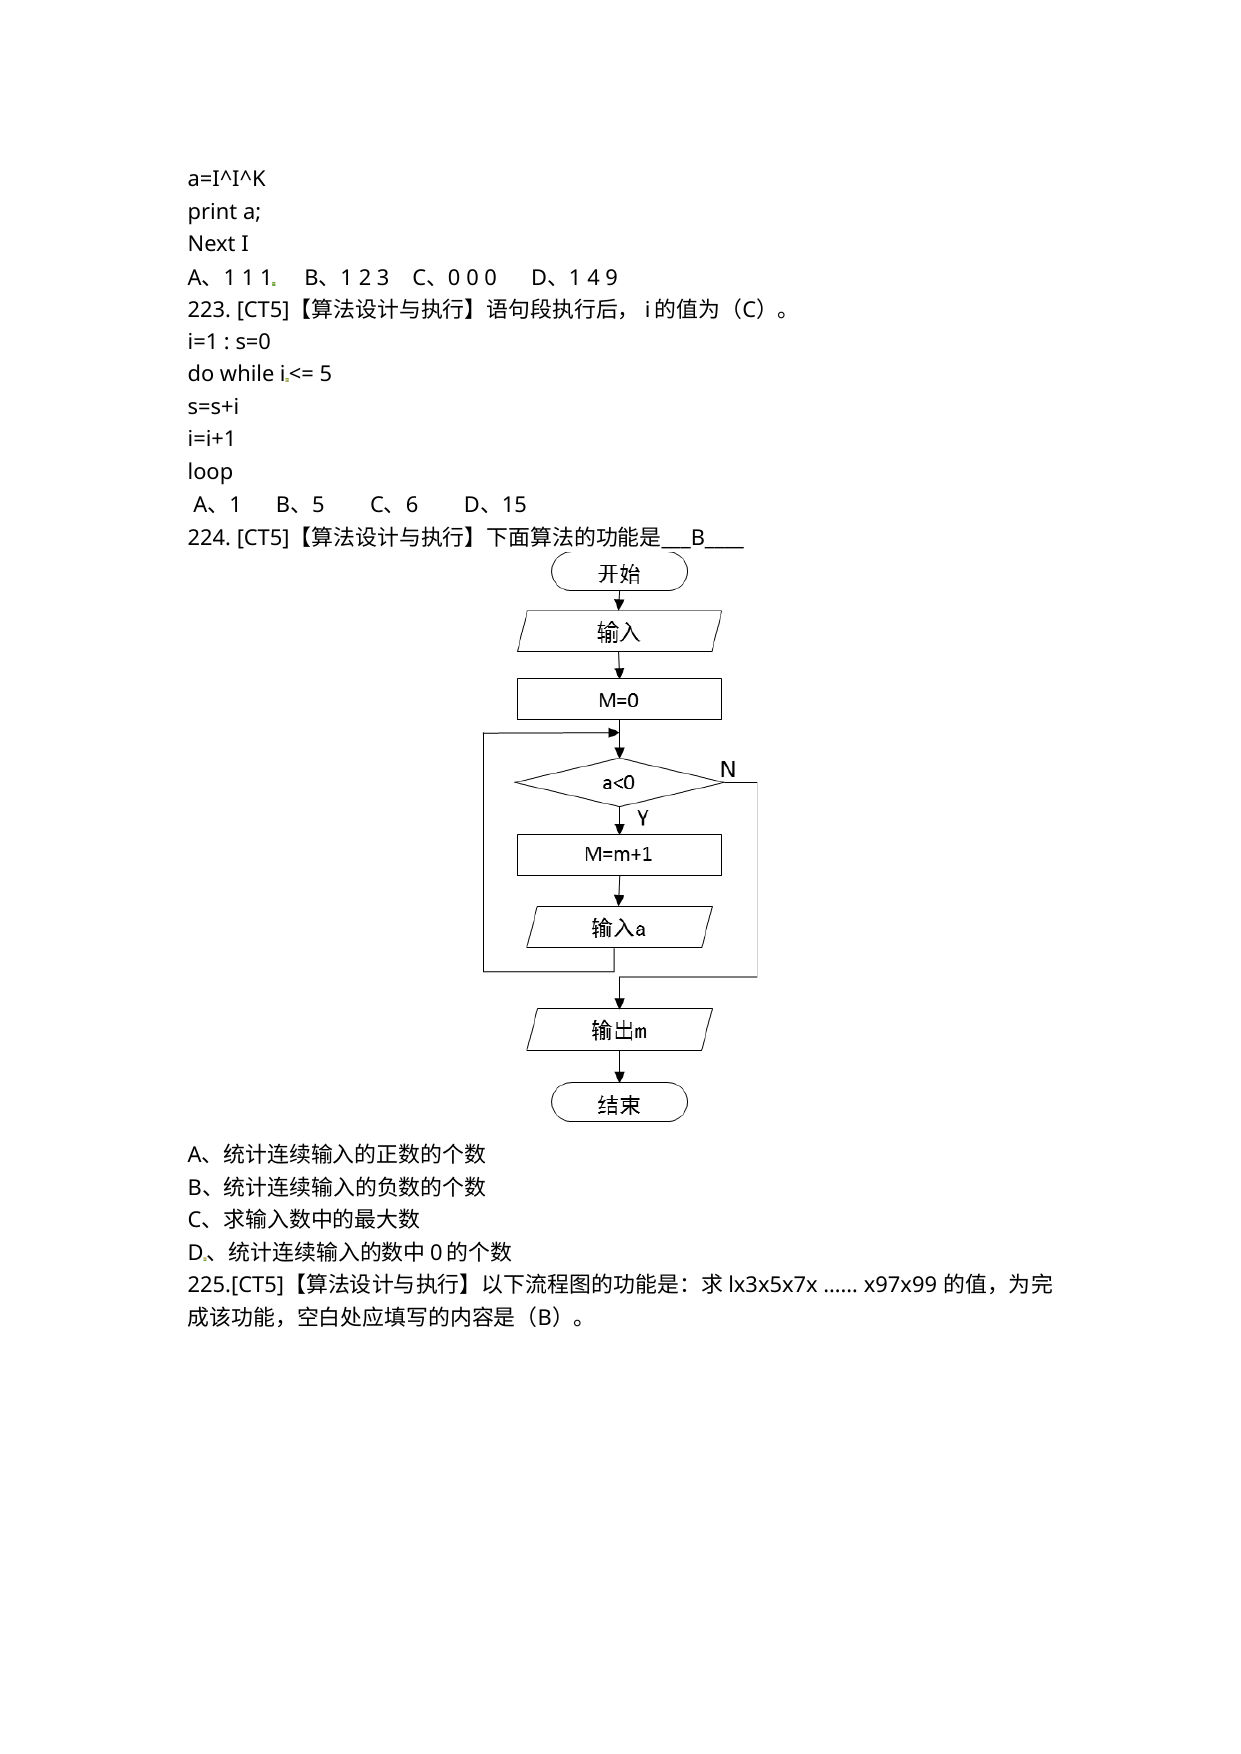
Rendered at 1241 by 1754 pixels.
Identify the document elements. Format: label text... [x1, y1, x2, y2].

text 224. [CT5]【算法设计与执行】下面算法的功能是___B____ [187, 519, 1053, 552]
text A、1 1 1 B、1 2 3 C、0 0 0 D、1 4 9 [187, 259, 1053, 292]
text 223. [CT5]【算法设计与执行】语句段执行后， i的值为（C）。 [187, 292, 1053, 324]
text B、统计连续输入的负数的个数 [187, 1169, 1053, 1202]
text i=i+1 [187, 422, 1053, 454]
text i=1 : s=0 [187, 324, 1053, 357]
text a=I^I^K [187, 162, 1053, 194]
text D、统计连续输入的数中0的个数 [187, 1234, 1053, 1267]
text A、统计连续输入的正数的个数 [187, 1137, 1053, 1169]
text print a; [187, 194, 1053, 227]
text Next I [187, 227, 1053, 259]
text A、1 B、5 C、6 D、15 [187, 487, 1053, 519]
text s=s+i [187, 389, 1053, 422]
text 225.[CT5]【算法设计与执行】以下流程图的功能是：求lx3x5x7x …… x97x99 的值，为完成该功能，空白处应填写的内容是（B）。 [187, 1267, 1053, 1332]
text C、求输入数中的最大数 [187, 1202, 1053, 1234]
text do while i<= 5 [187, 357, 1053, 389]
text loop [187, 454, 1053, 487]
picture [482, 552, 758, 1130]
